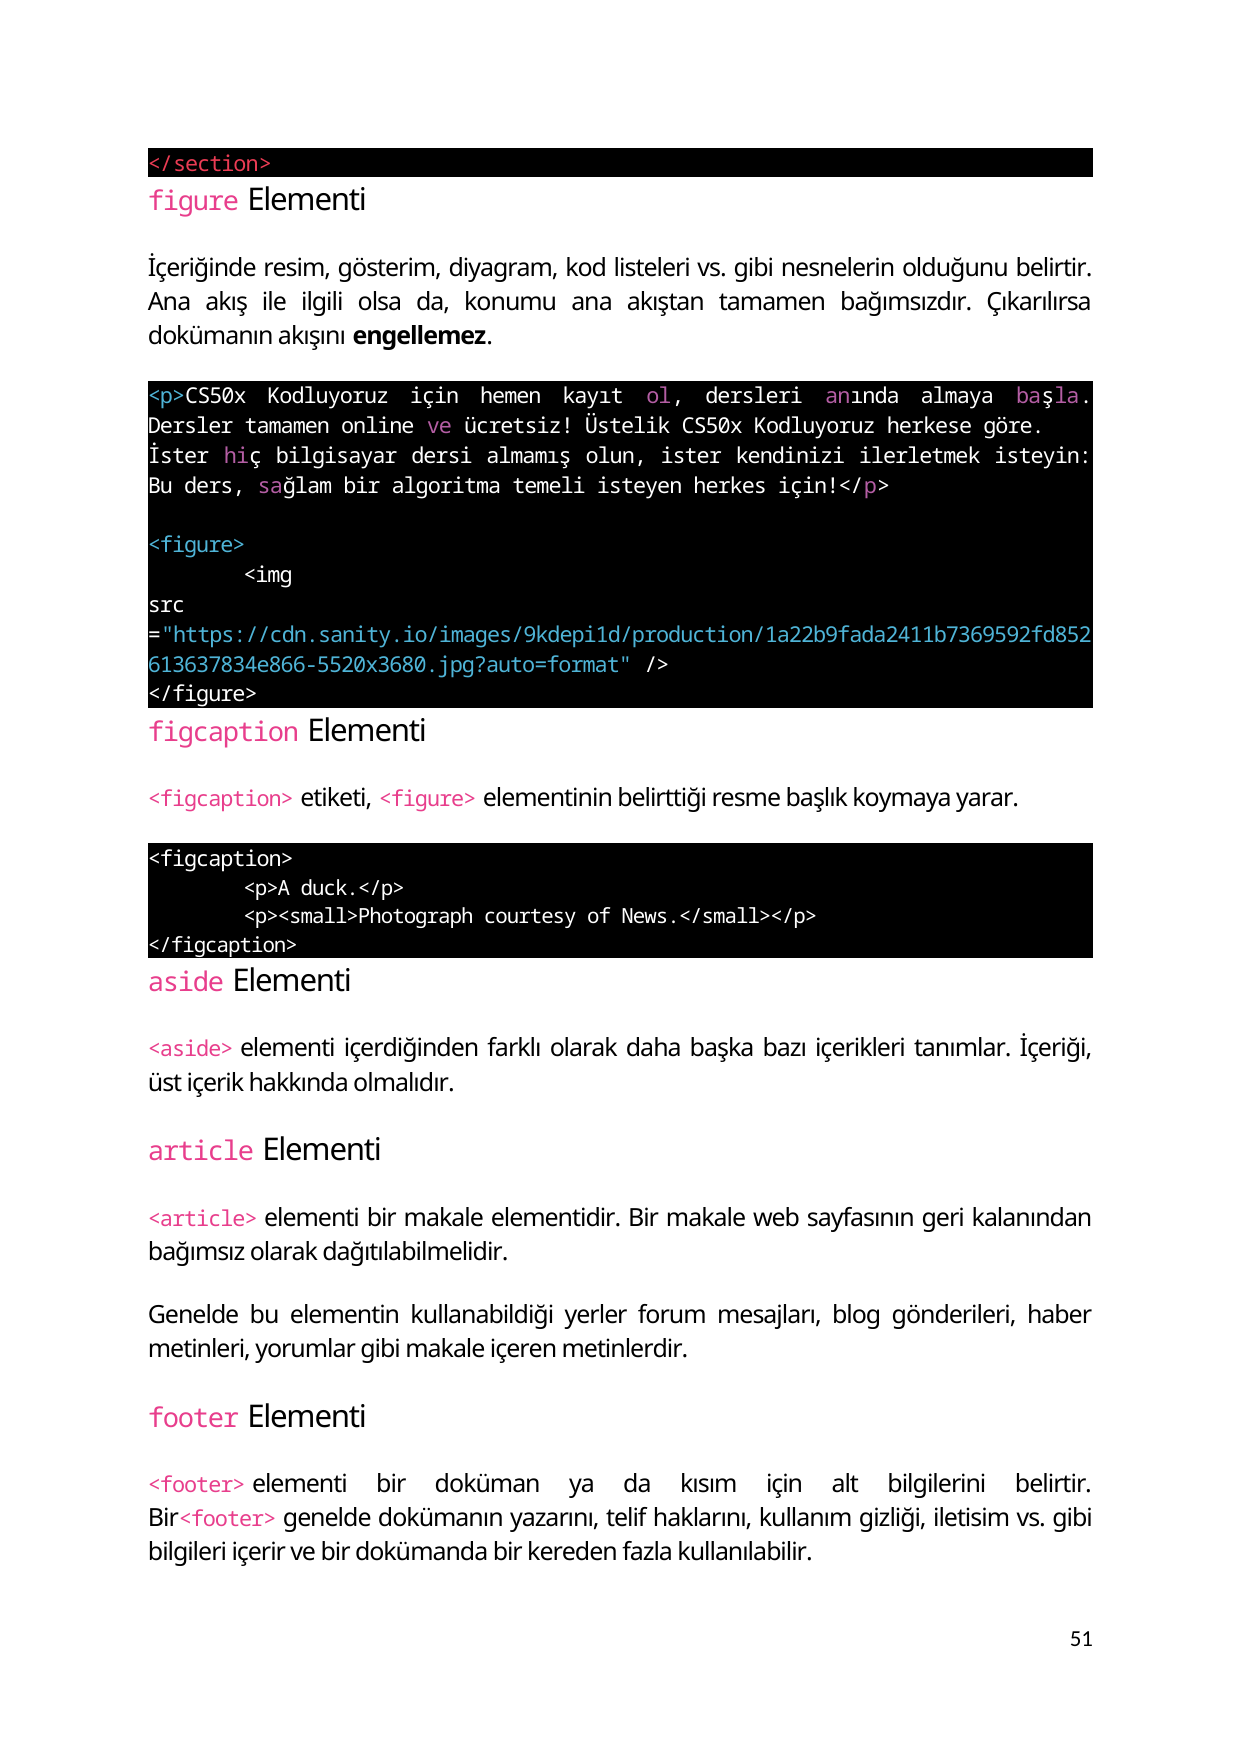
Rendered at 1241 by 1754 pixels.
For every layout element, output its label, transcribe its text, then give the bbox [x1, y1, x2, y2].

text <aside> elementi içerdiğinden farklı olarak daha başka bazı içerikleri tanımlar. İçeriği, üst içerik hakkında olmalıdır. [148, 1030, 1093, 1098]
subtitle footer Elementi [148, 1394, 1093, 1436]
text <figure> [148, 529, 1093, 559]
subtitle aside Elementi [148, 958, 1093, 1001]
text </figure> [148, 678, 1093, 708]
text İçeriğinde resim, gösterim, diyagram, kod listeleri vs. gibi nesnelerin olduğunu belirtir. Ana akış ile ilgili olsa da, konumu ana akıştan tamamen bağımsızdır. Çıkarılırsa dokümanın akışını engellemez. [148, 249, 1093, 351]
text </section> [148, 148, 1093, 177]
text </figcaption> [148, 930, 1093, 958]
subtitle figcaption Elementi [148, 708, 1093, 751]
text <p>A duck.</p> [148, 873, 1093, 901]
text İster hiç bilgisayar dersi almamış olun, ister kendinizi ilerletmek isteyin: Bu ders, sağlam bir algoritma temeli isteyen herkes için!</p> [148, 440, 1093, 500]
subtitle article Elementi [148, 1127, 1093, 1170]
text <p><small>Photograph courtesy of News.</small></p> [148, 901, 1093, 930]
text Genelde bu elementin kullanabildiği yerler forum mesajları, blog gönderileri, haber metinleri, yorumlar gibi makale içeren metinlerdir. [148, 1296, 1093, 1364]
text <footer> elementi bir doküman ya da kısım için alt bilgilerini belirtir. Bir<footer> genelde dokümanın yazarını, telif haklarını, kullanım gizliği, iletisim vs. gibi bilgileri içerir ve bir dokümanda bir kereden fazla kullanılabilir. [148, 1466, 1093, 1568]
text <figcaption> [148, 843, 1093, 873]
text <article> elementi bir makale elementidir. Bir makale web sayfasının geri kalanından bağımsız olarak dağıtılabilmelidir. [148, 1199, 1093, 1267]
text <img src="https://cdn.sanity.io/images/9kdepi1d/production/1a22b9fada2411b7369592fd852613637834e866-5520x3680.jpg?auto=format" /> [148, 559, 1093, 678]
text <p>CS50x Kodluyoruz için hemen kayıt ol, dersleri anında almaya başla. Dersler tamamen online ve ücretsiz! Üstelik CS50x Kodluyoruz herkese göre. [148, 381, 1093, 440]
text <figcaption> etiketi, <figure> elementinin belirttiği resme başlık koymaya yarar. [148, 780, 1093, 814]
subtitle figure Elementi [148, 177, 1093, 220]
